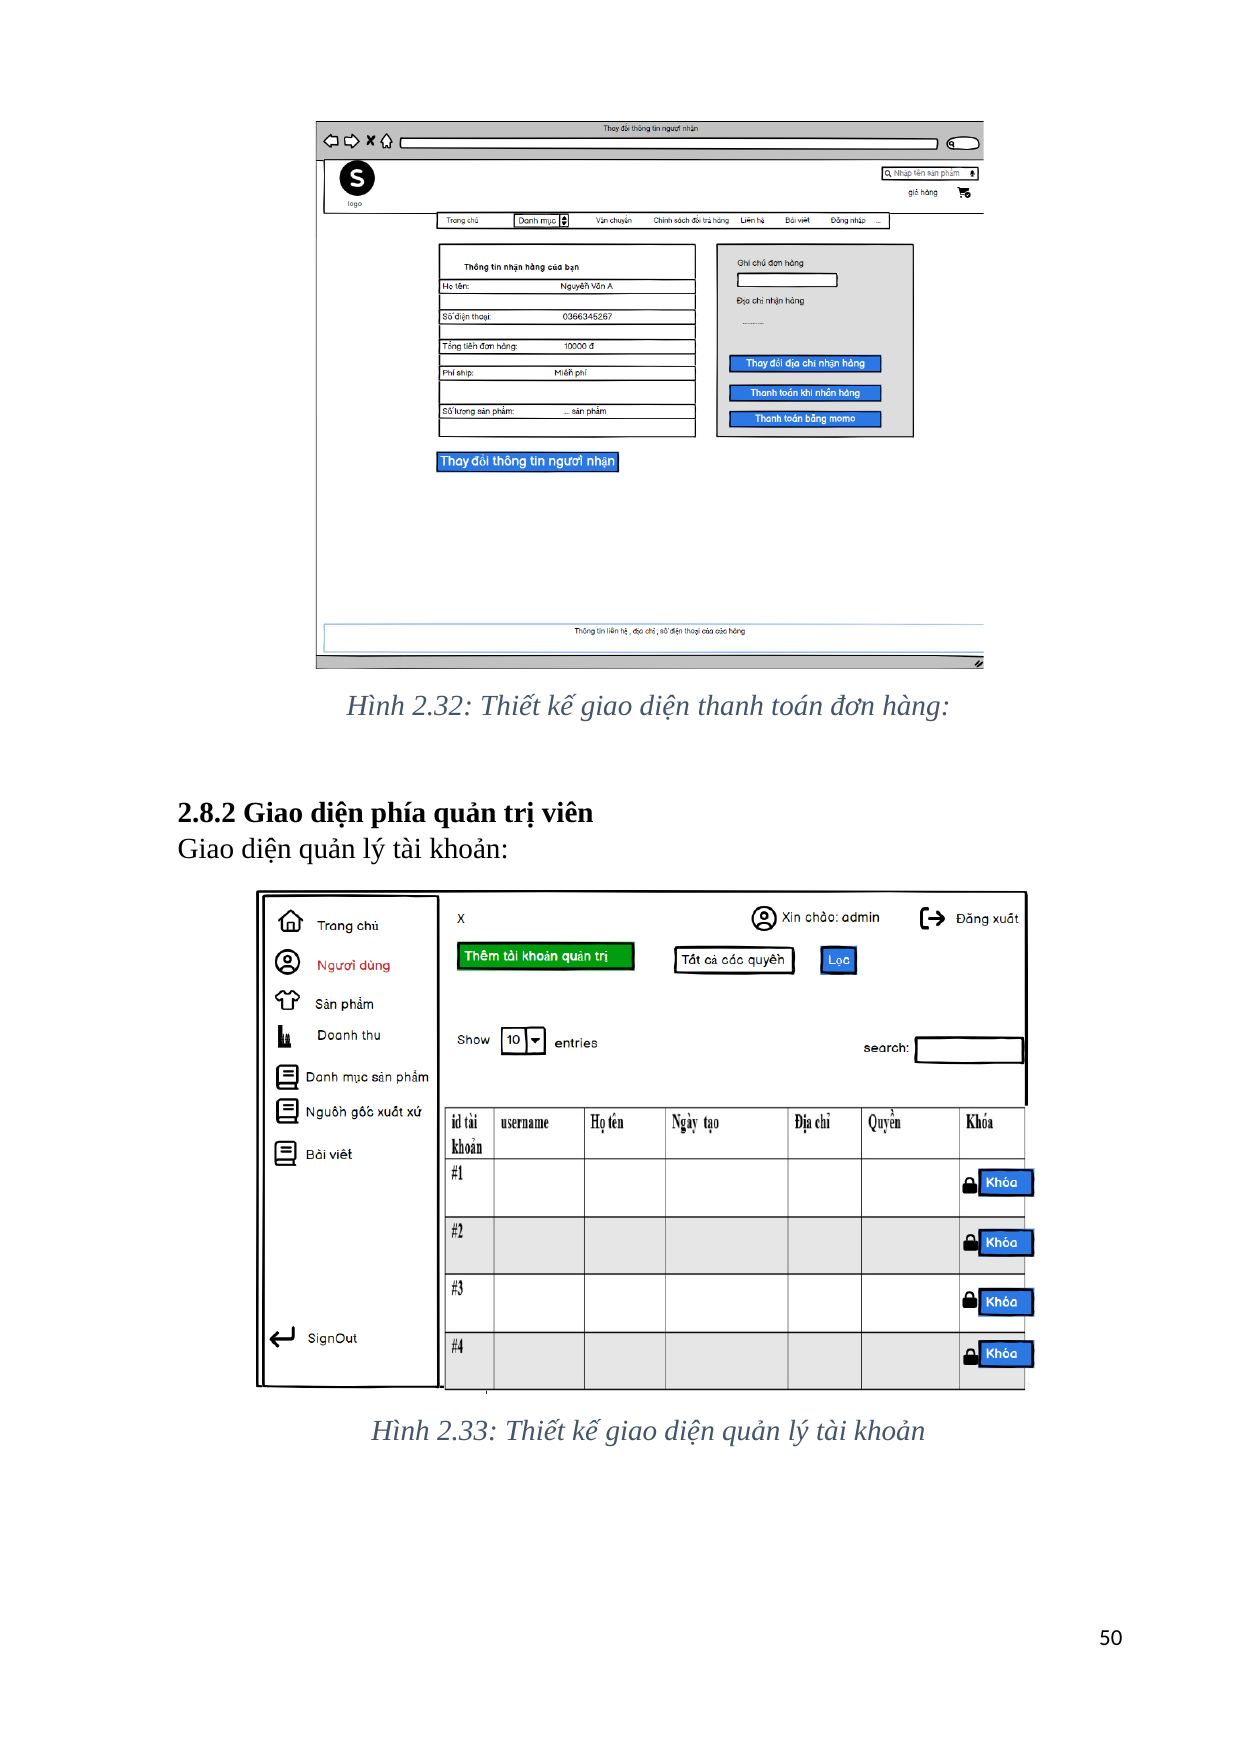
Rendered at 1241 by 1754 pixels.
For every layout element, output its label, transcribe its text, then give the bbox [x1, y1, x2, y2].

text Hình 2.32: Thiết kế giao diện thanh toán đơn hàng: [177, 688, 1122, 722]
text Hình 2.33: Thiết kế giao diện quản lý tài khoản [177, 1413, 1122, 1447]
subtitle 2.8.2 Giao diện phía quản trị viên [177, 795, 1122, 829]
picture [249, 884, 1051, 1394]
text Giao diện quản lý tài khoản: [177, 831, 1122, 865]
picture [315, 118, 984, 669]
